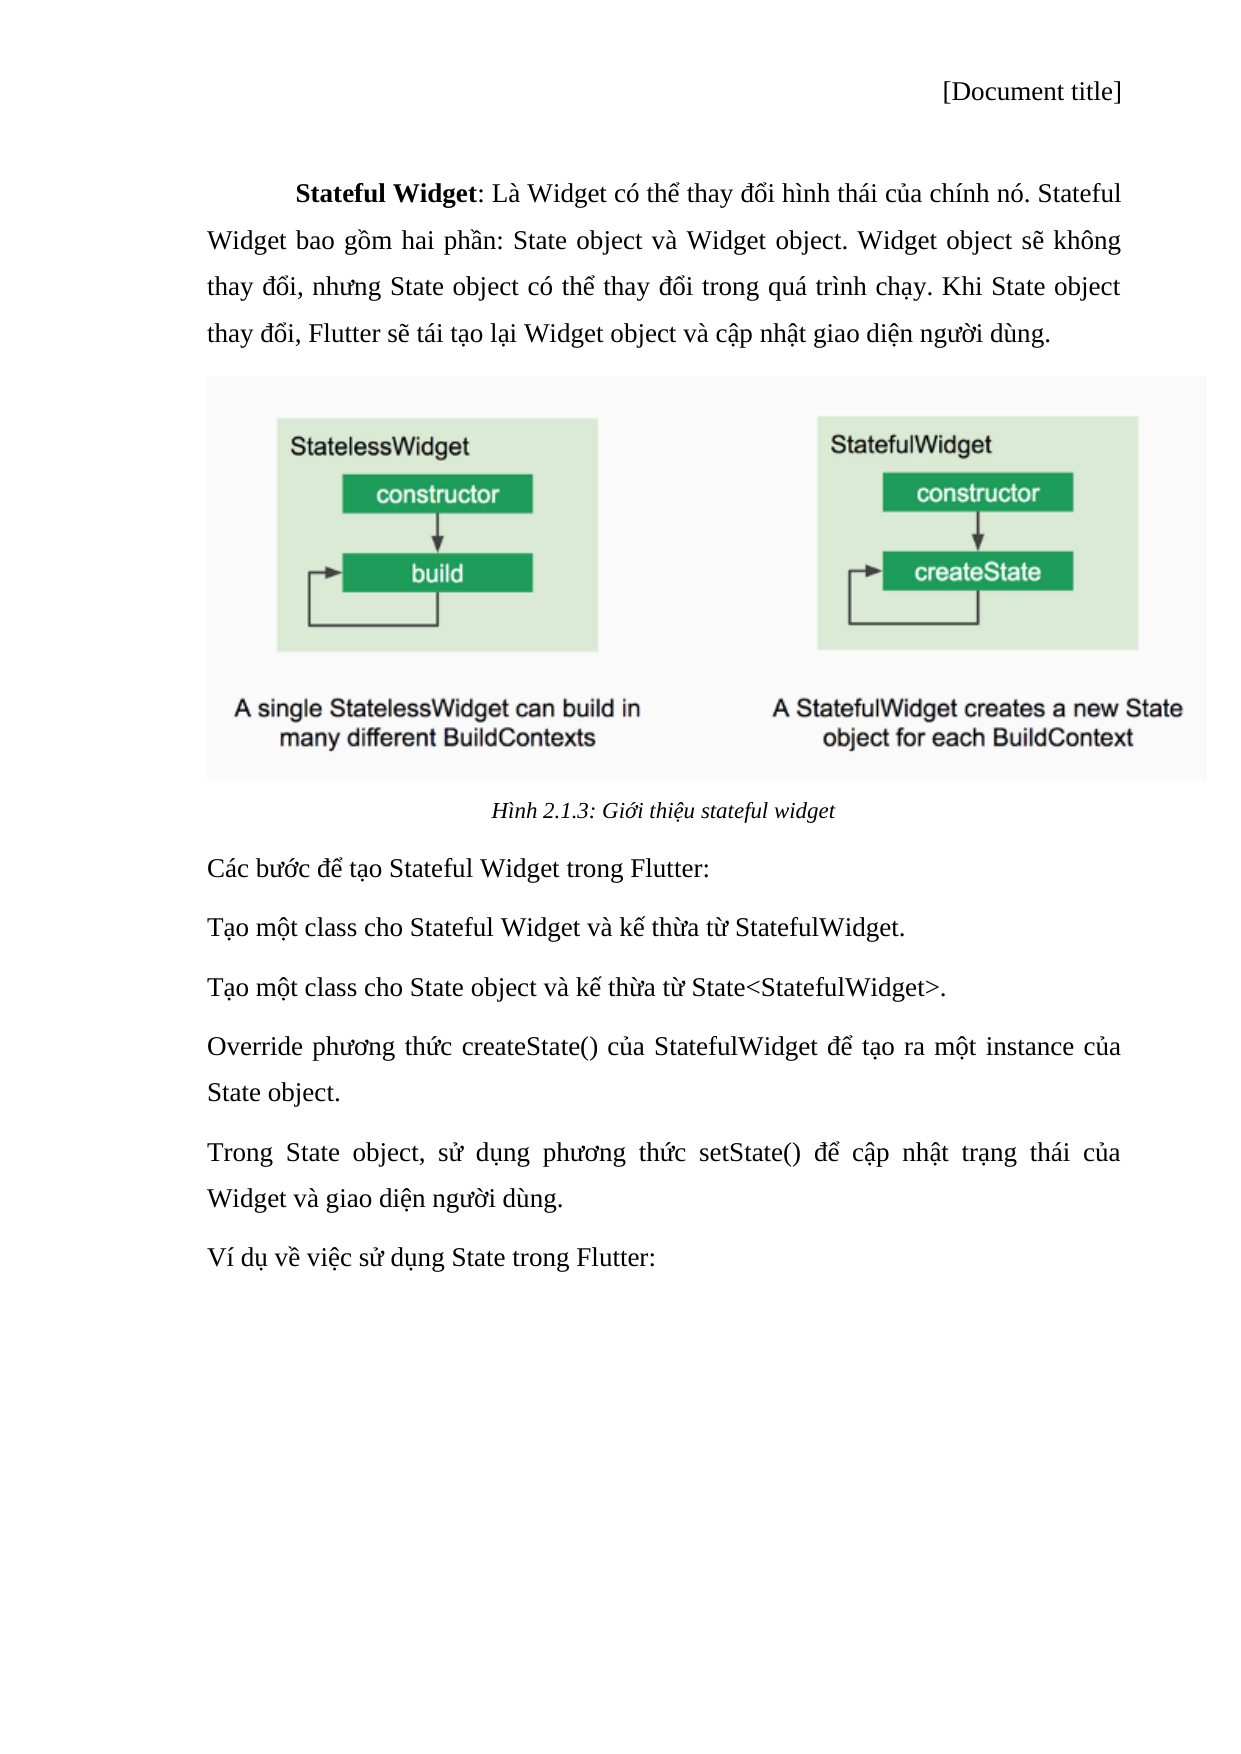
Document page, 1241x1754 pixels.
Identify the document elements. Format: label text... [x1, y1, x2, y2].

picture [206, 376, 1207, 781]
text Override phương thức createState() của StatefulWidget để tạo ra một instance của State object. [207, 1030, 1122, 1108]
text Hình 2.1.3: Giới thiệu stateful widget [207, 797, 1122, 823]
text Các bước để tạo Stateful Widget trong Flutter: [207, 852, 1122, 883]
text Stateful Widget: Là Widget có thể thay đổi hình thái của chính nó. Stateful Widget bao gồm hai phần: State object và Widget object. Widget object sẽ không thay đổi, nhưng State object có thể thay đổi trong quá trình chạy. Khi State object thay đổi, Flutter sẽ tái tạo lại Widget object và cập nhật giao diện người dùng. [207, 177, 1122, 348]
text Tạo một class cho State object và kế thừa từ State<StatefulWidget>. [207, 971, 1122, 1002]
text Trong State object, sử dụng phương thức setState() để cập nhật trạng thái của Widget và giao diện người dùng. [207, 1136, 1122, 1213]
text Tạo một class cho Stateful Widget và kế thừa từ StatefulWidget. [207, 912, 1122, 943]
text Ví dụ về việc sử dụng State trong Flutter: [207, 1242, 1122, 1273]
